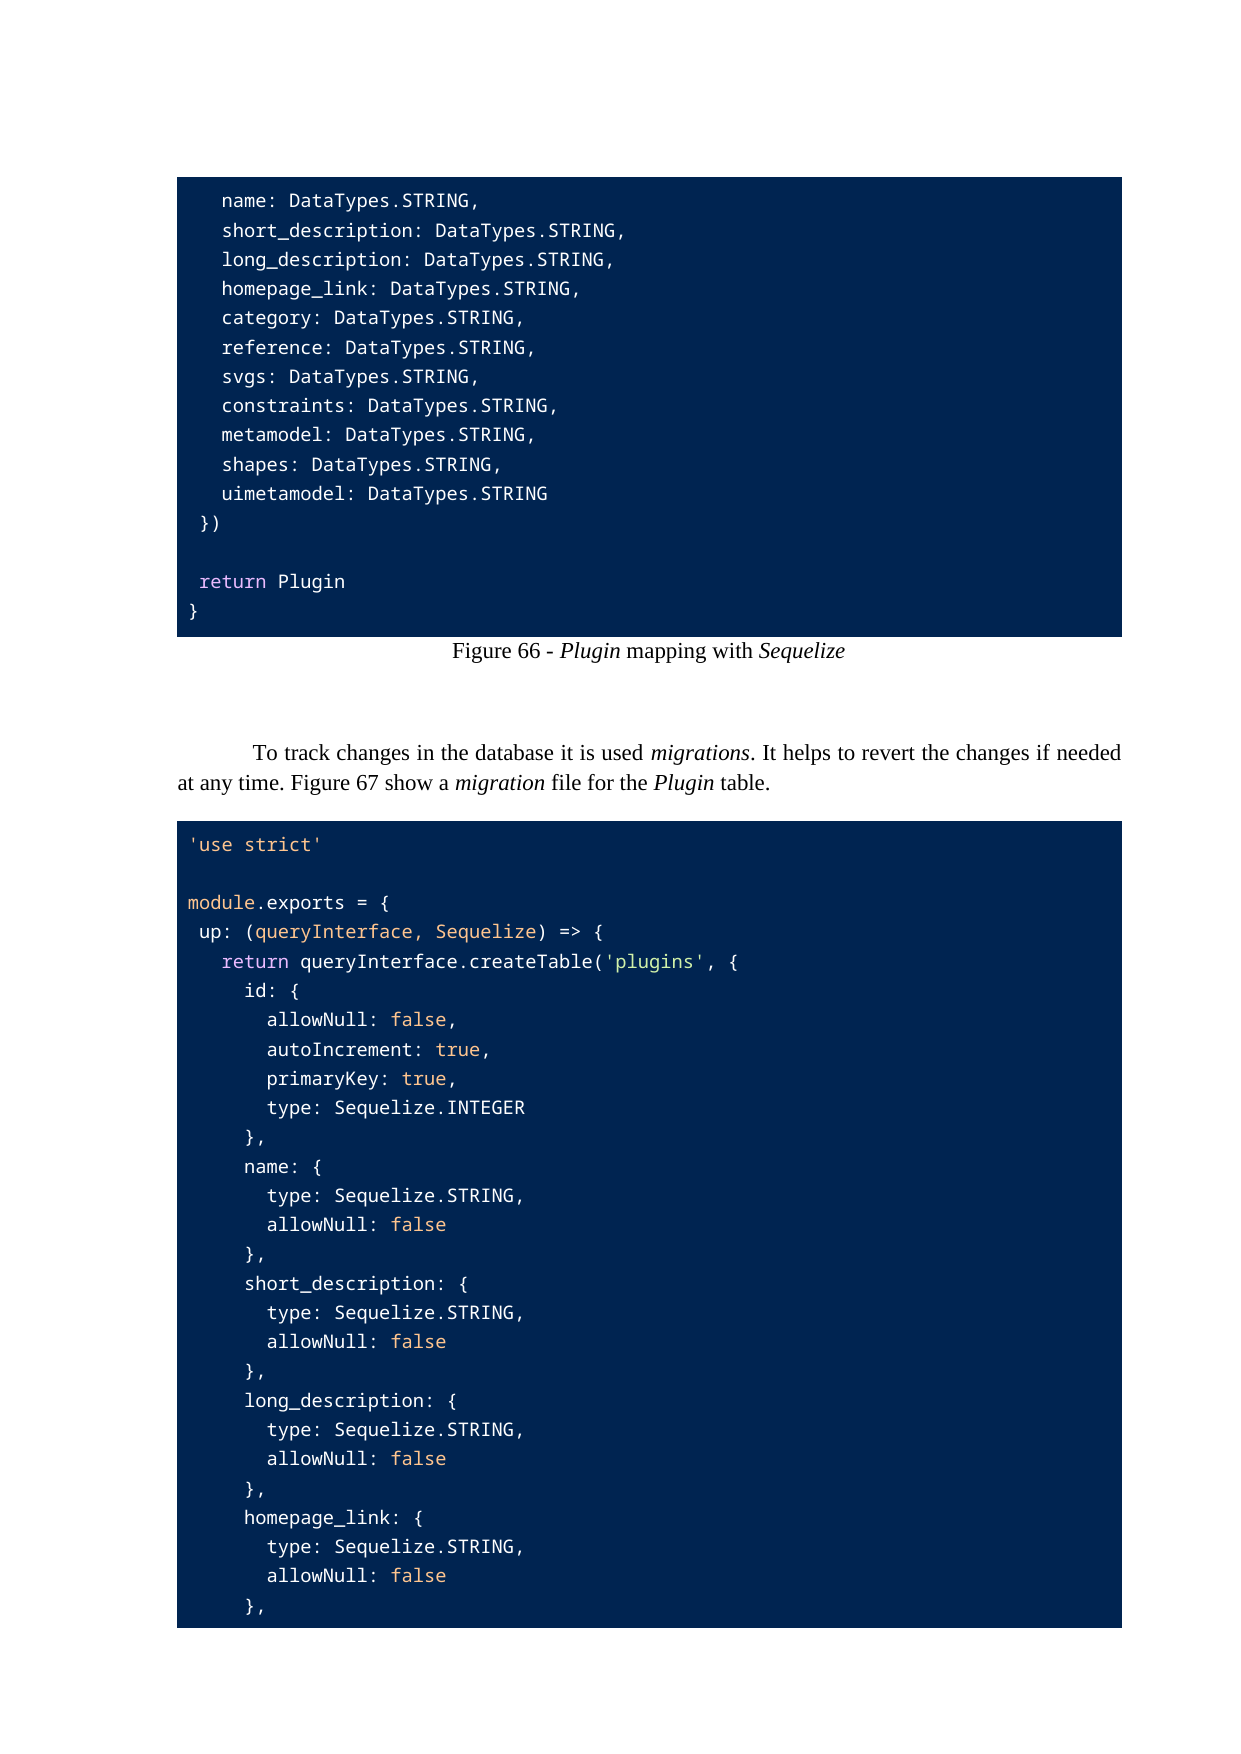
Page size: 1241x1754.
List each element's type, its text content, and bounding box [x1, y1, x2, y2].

text Figure 66 - Plugin mapping with Sequelize [177, 637, 1122, 663]
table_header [177, 177, 1122, 637]
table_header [177, 821, 1122, 1628]
text To track changes in the database it is used migrations. It helps to revert the changes if needed at any time. Figure 67 show a migration file for the Plugin table. [177, 739, 1122, 796]
